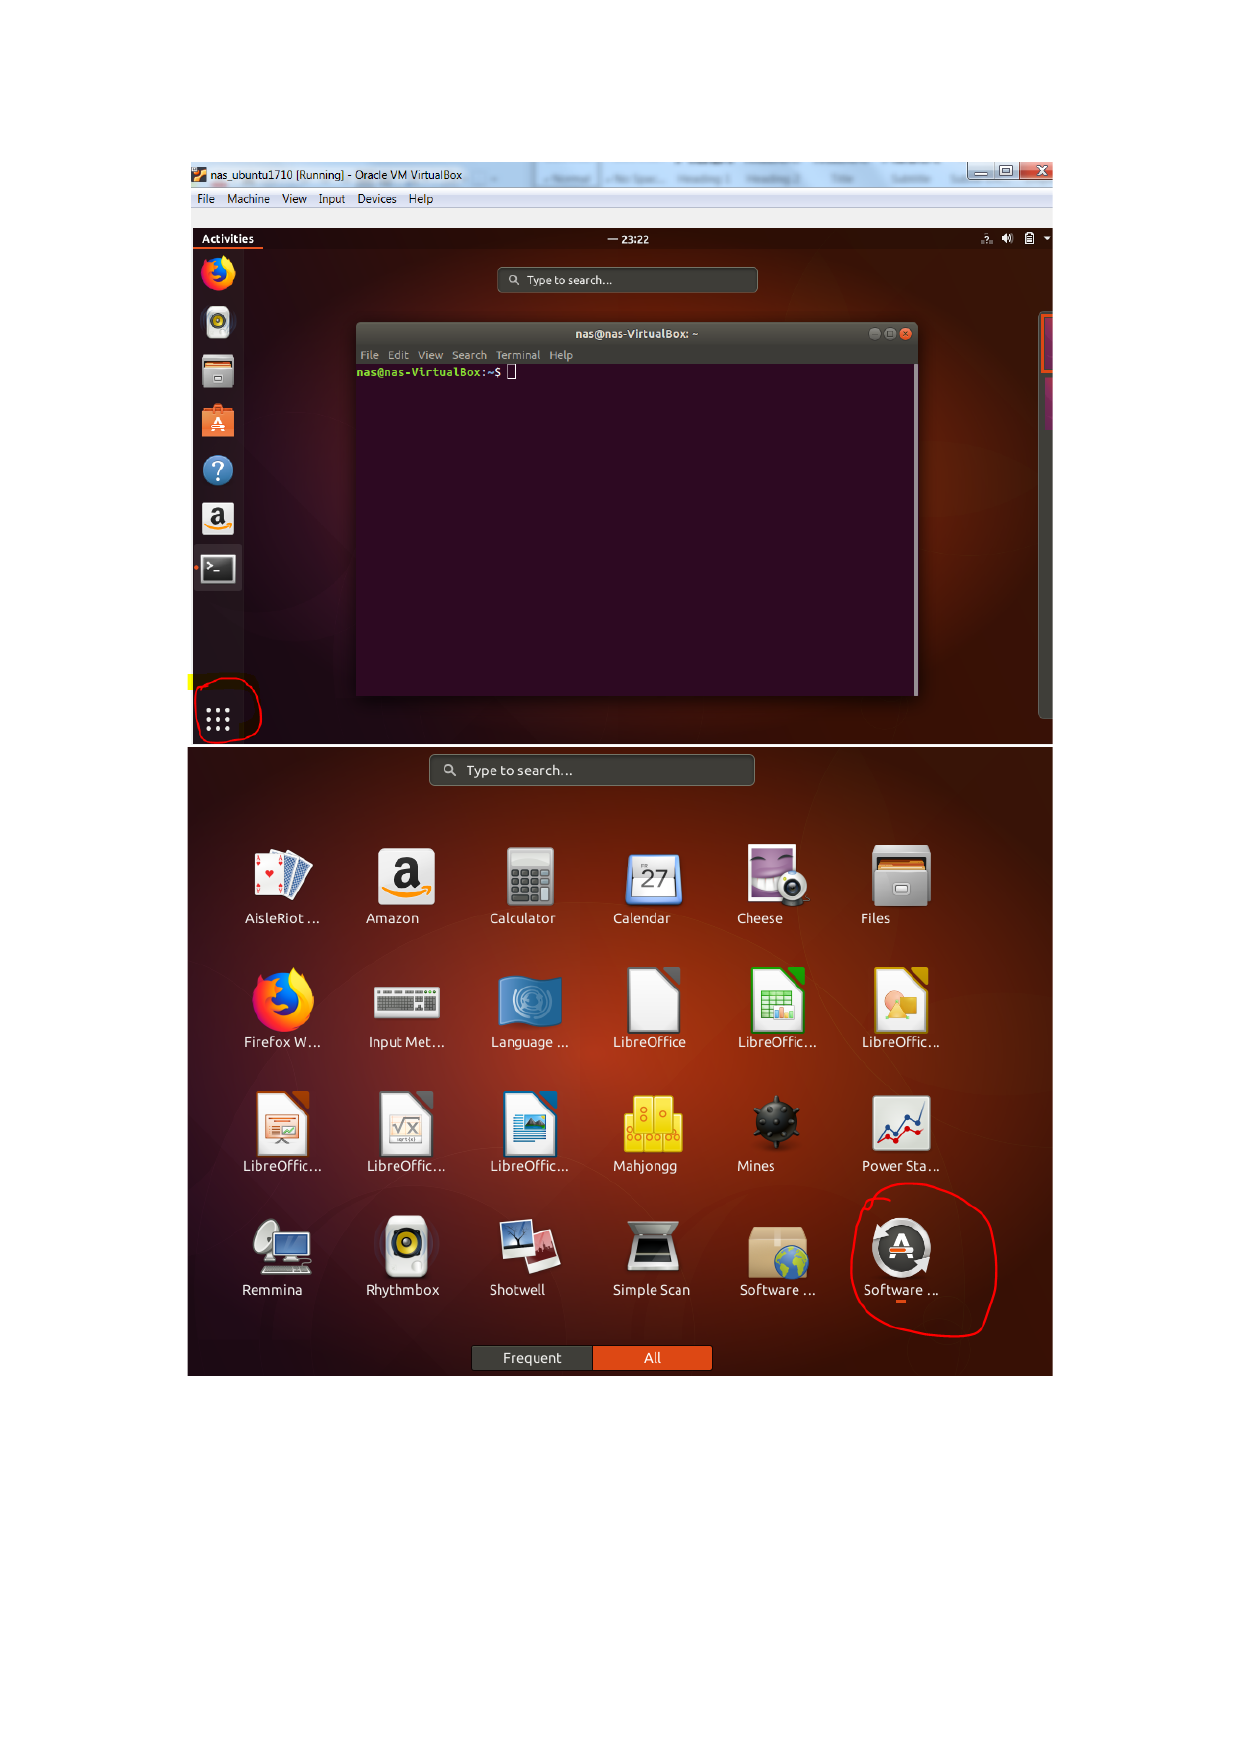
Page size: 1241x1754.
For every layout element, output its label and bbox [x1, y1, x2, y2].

picture [187, 747, 1053, 1376]
picture [187, 162, 1053, 745]
